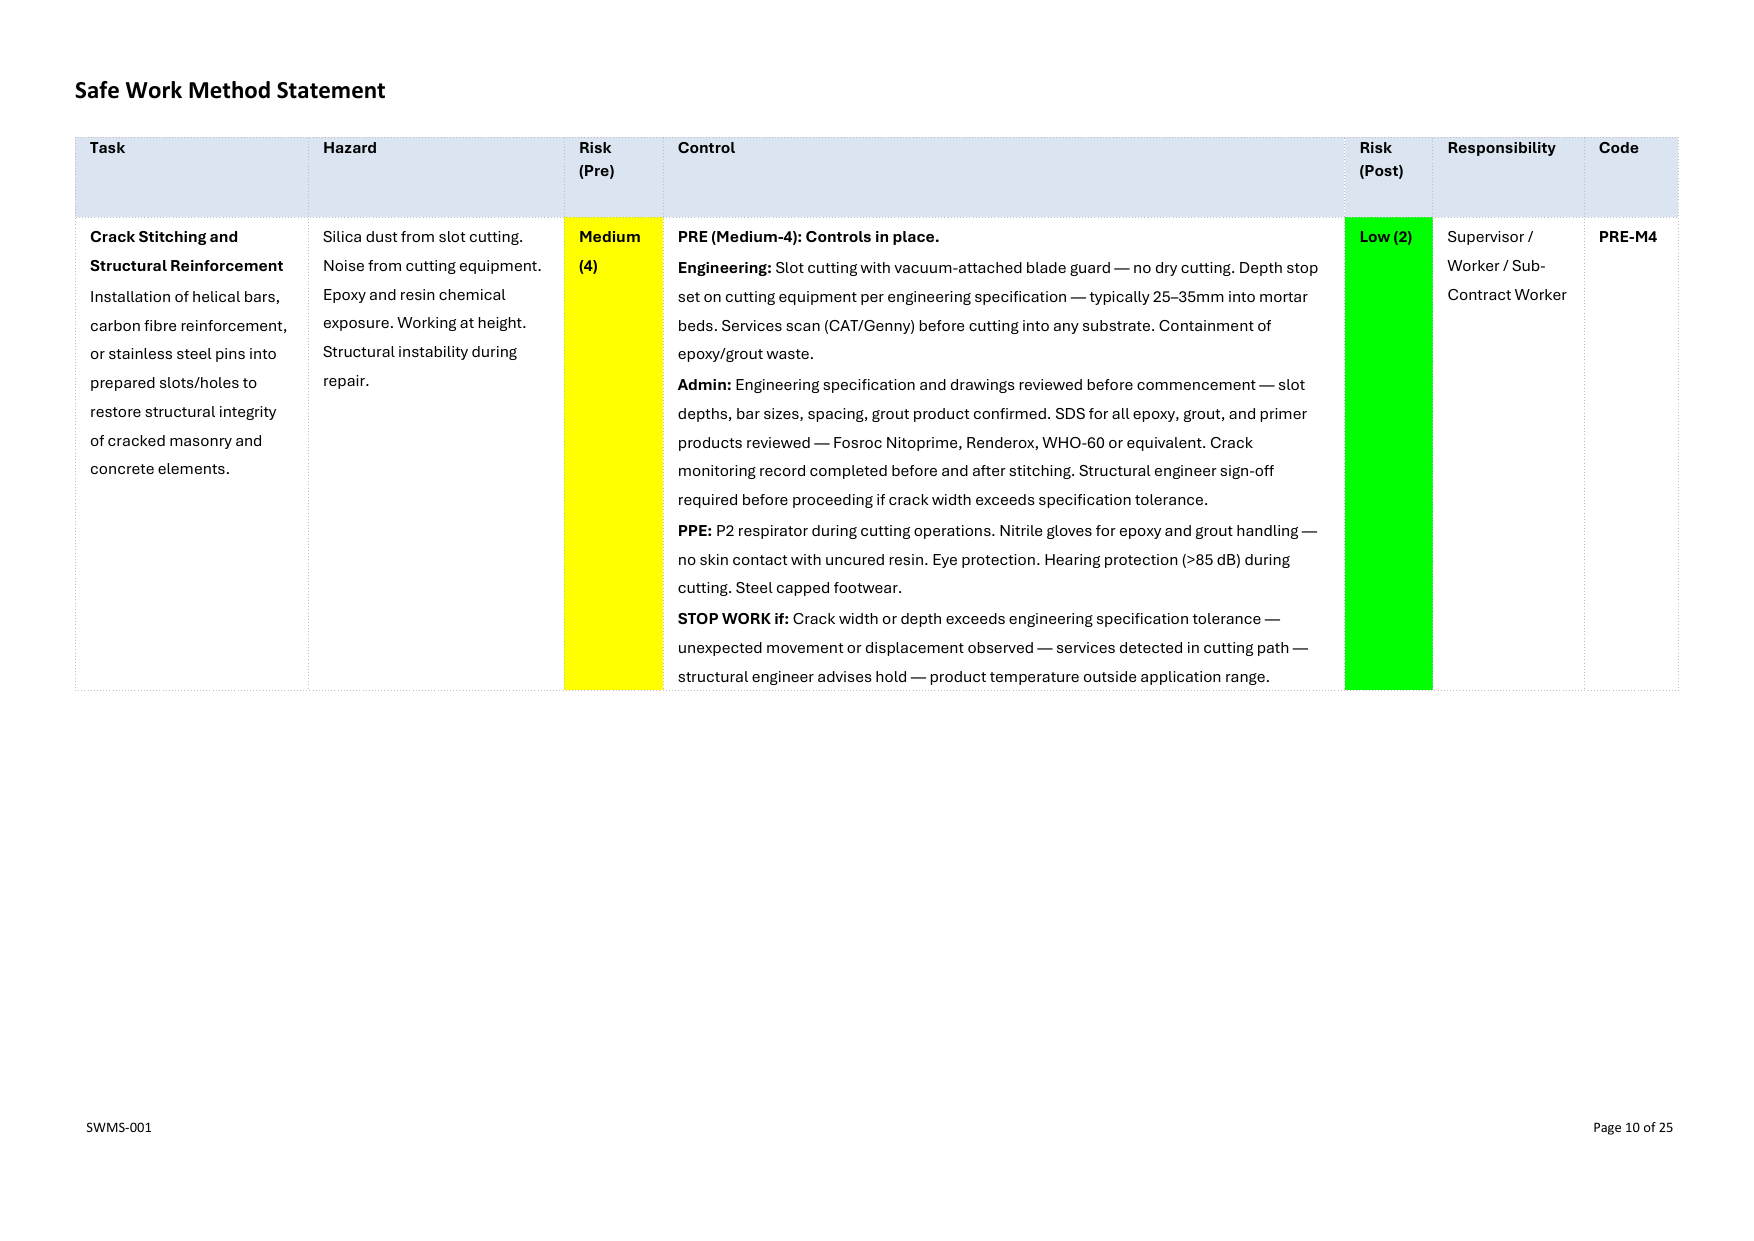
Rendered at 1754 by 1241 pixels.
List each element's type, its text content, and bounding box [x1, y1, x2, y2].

table_header Task [75, 137, 308, 217]
table_cell Medium (4) [564, 217, 663, 690]
table_cell Supervisor / Worker / Sub-Contract Worker [1433, 217, 1584, 690]
table_header Hazard [308, 137, 564, 217]
table_cell PRE (Medium-4): Controls in place. Engineering: Slot cutting with vacuum-attached blade guard — no dry cutting. Depth stop set on cutting equipment per engineering specification — typically 25–35mm into mortar beds. Services scan (CAT/Genny) before cutting into any substrate. Containment of epoxy/grout waste. Admin: Engineering specification and drawings reviewed before commencement — slot depths, bar sizes, spacing, grout product confirmed. SDS for all epoxy, grout, and primer products reviewed — Fosroc Nitoprime, Renderox, WHO-60 or equivalent. Crack monitoring record completed before and after stitching. Structural engineer sign-off required before proceeding if crack width exceeds specification tolerance. PPE: P2 respirator during cutting operations. Nitrile gloves for epoxy and grout handling — no skin contact with uncured resin. Eye protection. Hearing protection (>85 dB) during cutting. Steel capped footwear. STOP WORK if: Crack width or depth exceeds engineering specification tolerance — unexpected movement or displacement observed — services detected in cutting path — structural engineer advises hold — product temperature outside application range. [663, 217, 1344, 690]
table_cell Crack Stitching and Structural Reinforcement Installation of helical bars, carbon fibre reinforcement, or stainless steel pins into prepared slots/holes to restore structural integrity of cracked masonry and concrete elements. [75, 217, 308, 690]
table_header Responsibility [1433, 137, 1584, 217]
table_cell PRE-M4 [1584, 217, 1678, 690]
table_header Control [663, 137, 1344, 217]
table_cell Silica dust from slot cutting. Noise from cutting equipment. Epoxy and resin chemical exposure. Working at height. Structural instability during repair. [308, 217, 564, 690]
table_header Code [1584, 137, 1678, 217]
table_cell Low (2) [1345, 217, 1433, 690]
table_header Risk (Post) [1345, 137, 1433, 217]
table_header Risk (Pre) [564, 137, 663, 217]
